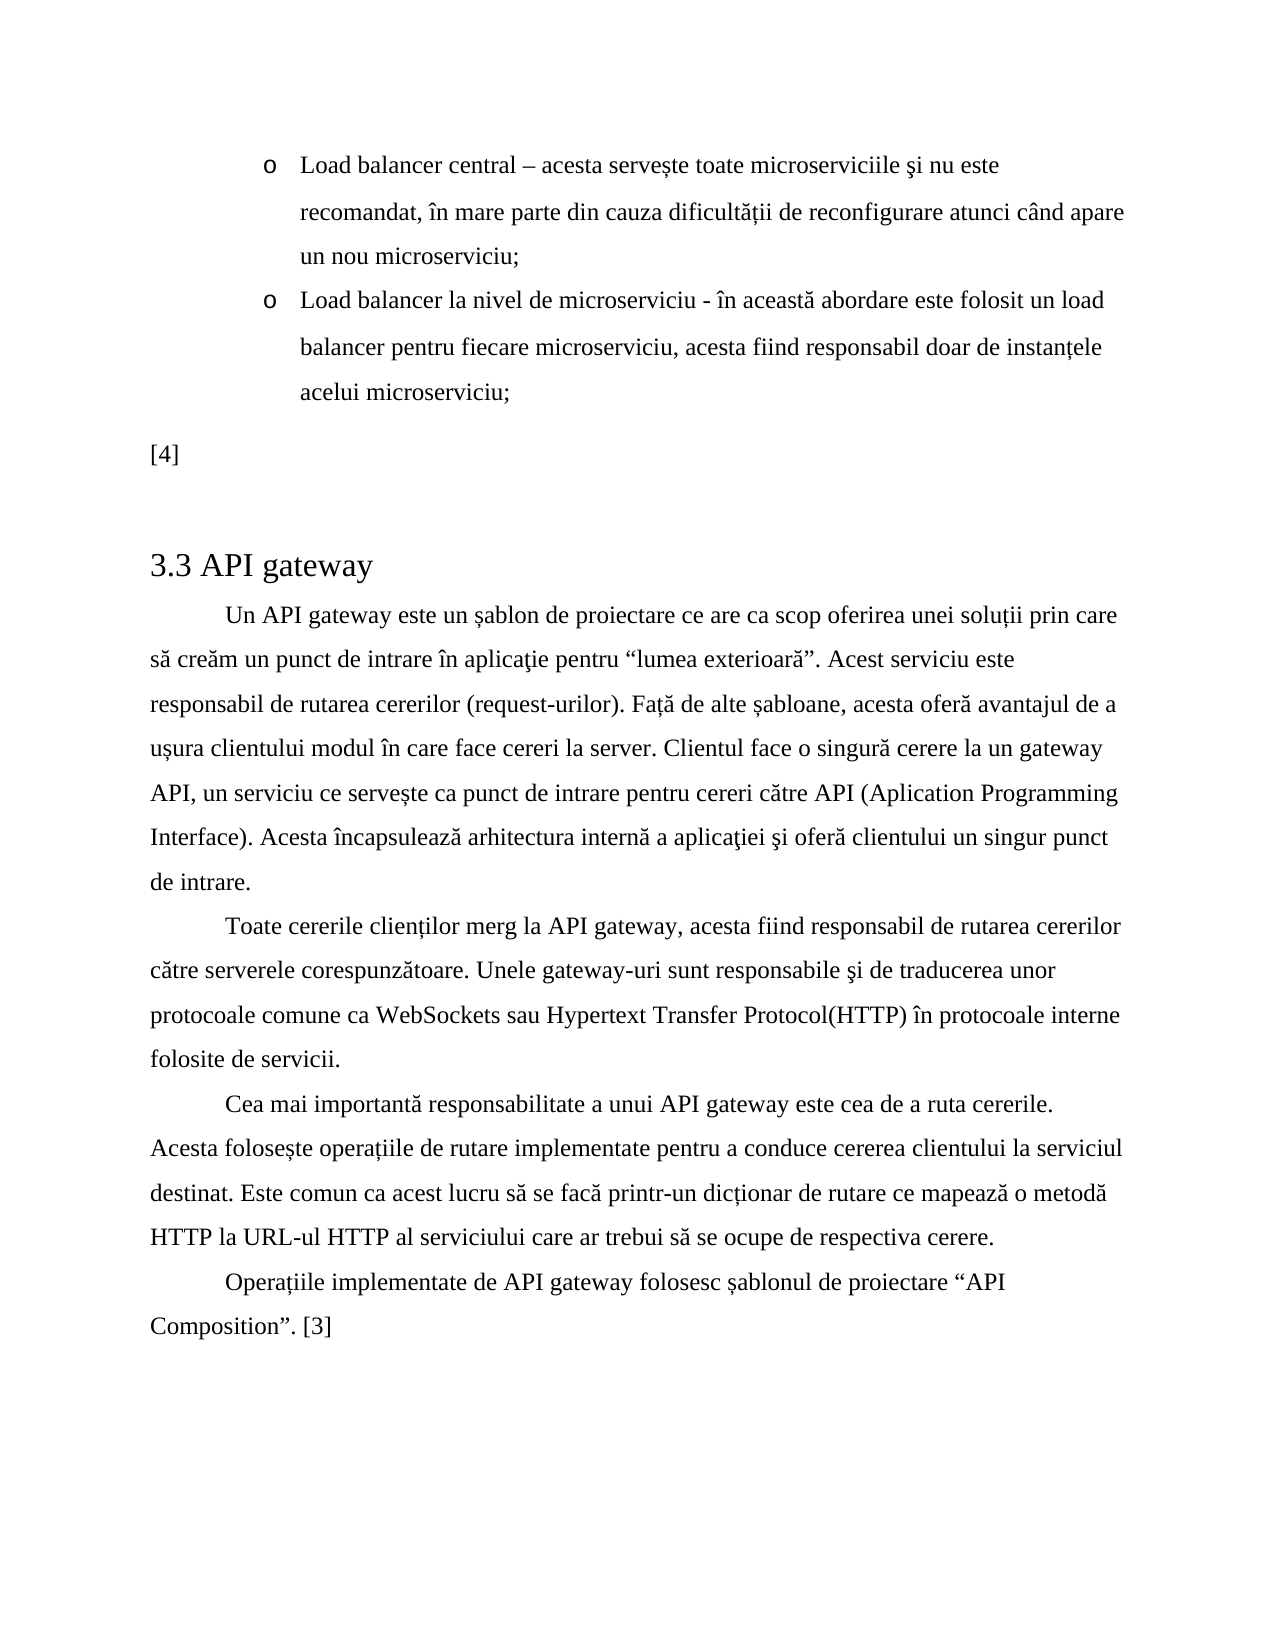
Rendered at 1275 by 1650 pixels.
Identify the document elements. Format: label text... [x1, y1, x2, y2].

list 3.3 API gateway Un API gateway este un șablon de proiectare ce are ca scop oferirea unei soluții prin care să creăm un punct de intrare în aplicaţie pentru “lumea exterioară”. Acest serviciu este responsabil de rutarea cererilor (request-urilor). Față de alte șabloane, acesta oferă avantajul de a ușura clientului modul în care face cereri la server. Clientul face o singură cerere la un gateway API, un serviciu ce servește ca punct de intrare pentru cereri către API (Aplication Programming Interface). Acesta încapsulează arhitectura internă a aplicaţiei şi oferă clientului un singur punct de intrare. [150, 546, 1125, 895]
list Operațiile implementate de API gateway folosesc șablonul de proiectare “API Composition”. [3] [150, 1267, 1125, 1340]
text [4] [150, 439, 1125, 468]
list Load balancer la nivel de microserviciu - în această abordare este folosit un load balancer pentru fiecare microserviciu, acesta fiind responsabil doar de instanțele acelui microserviciu; [262, 286, 1125, 405]
list Load balancer central – acesta servește toate microserviciile şi nu este recomandat, în mare parte din cauza dificultății de reconfigurare atunci când apare un nou microserviciu; [262, 150, 1125, 270]
list Cea mai importantă responsabilitate a unui API gateway este cea de a ruta cererile. Acesta folosește operațiile de rutare implementate pentru a conduce cererea clientului la serviciul destinat. Este comun ca acest lucru să se facă printr-un dicționar de rutare ce mapează o metodă HTTP la URL-ul HTTP al serviciului care ar trebui să se ocupe de respectiva cerere. [150, 1089, 1125, 1251]
list Toate cererile clienților merg la API gateway, acesta fiind responsabil de rutarea cererilor către serverele corespunzătoare. Unele gateway-uri sunt responsabile şi de traducerea unor protocoale comune ca WebSockets sau Hypertext Transfer Protocol(HTTP) în protocoale interne folosite de servicii. [150, 911, 1125, 1073]
